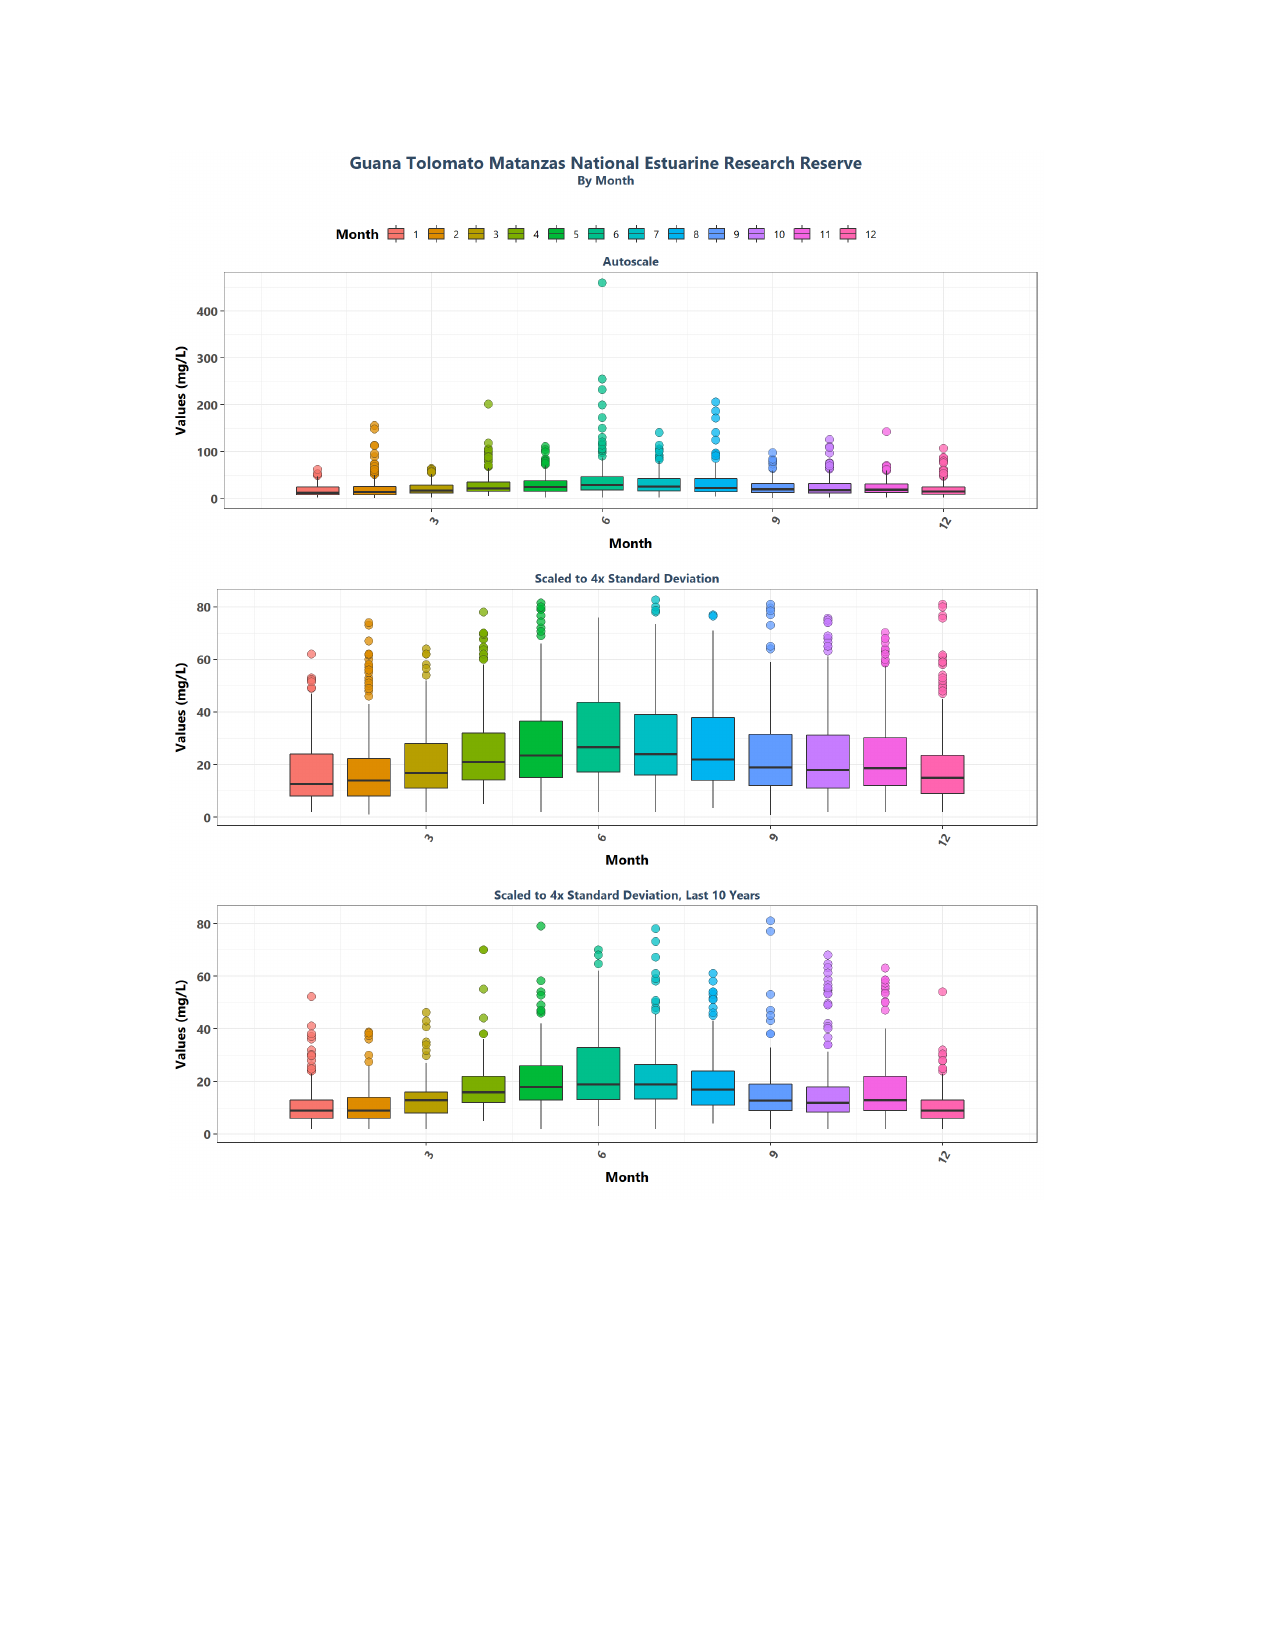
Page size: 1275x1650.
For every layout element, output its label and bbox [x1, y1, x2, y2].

picture [168, 150, 1044, 1200]
